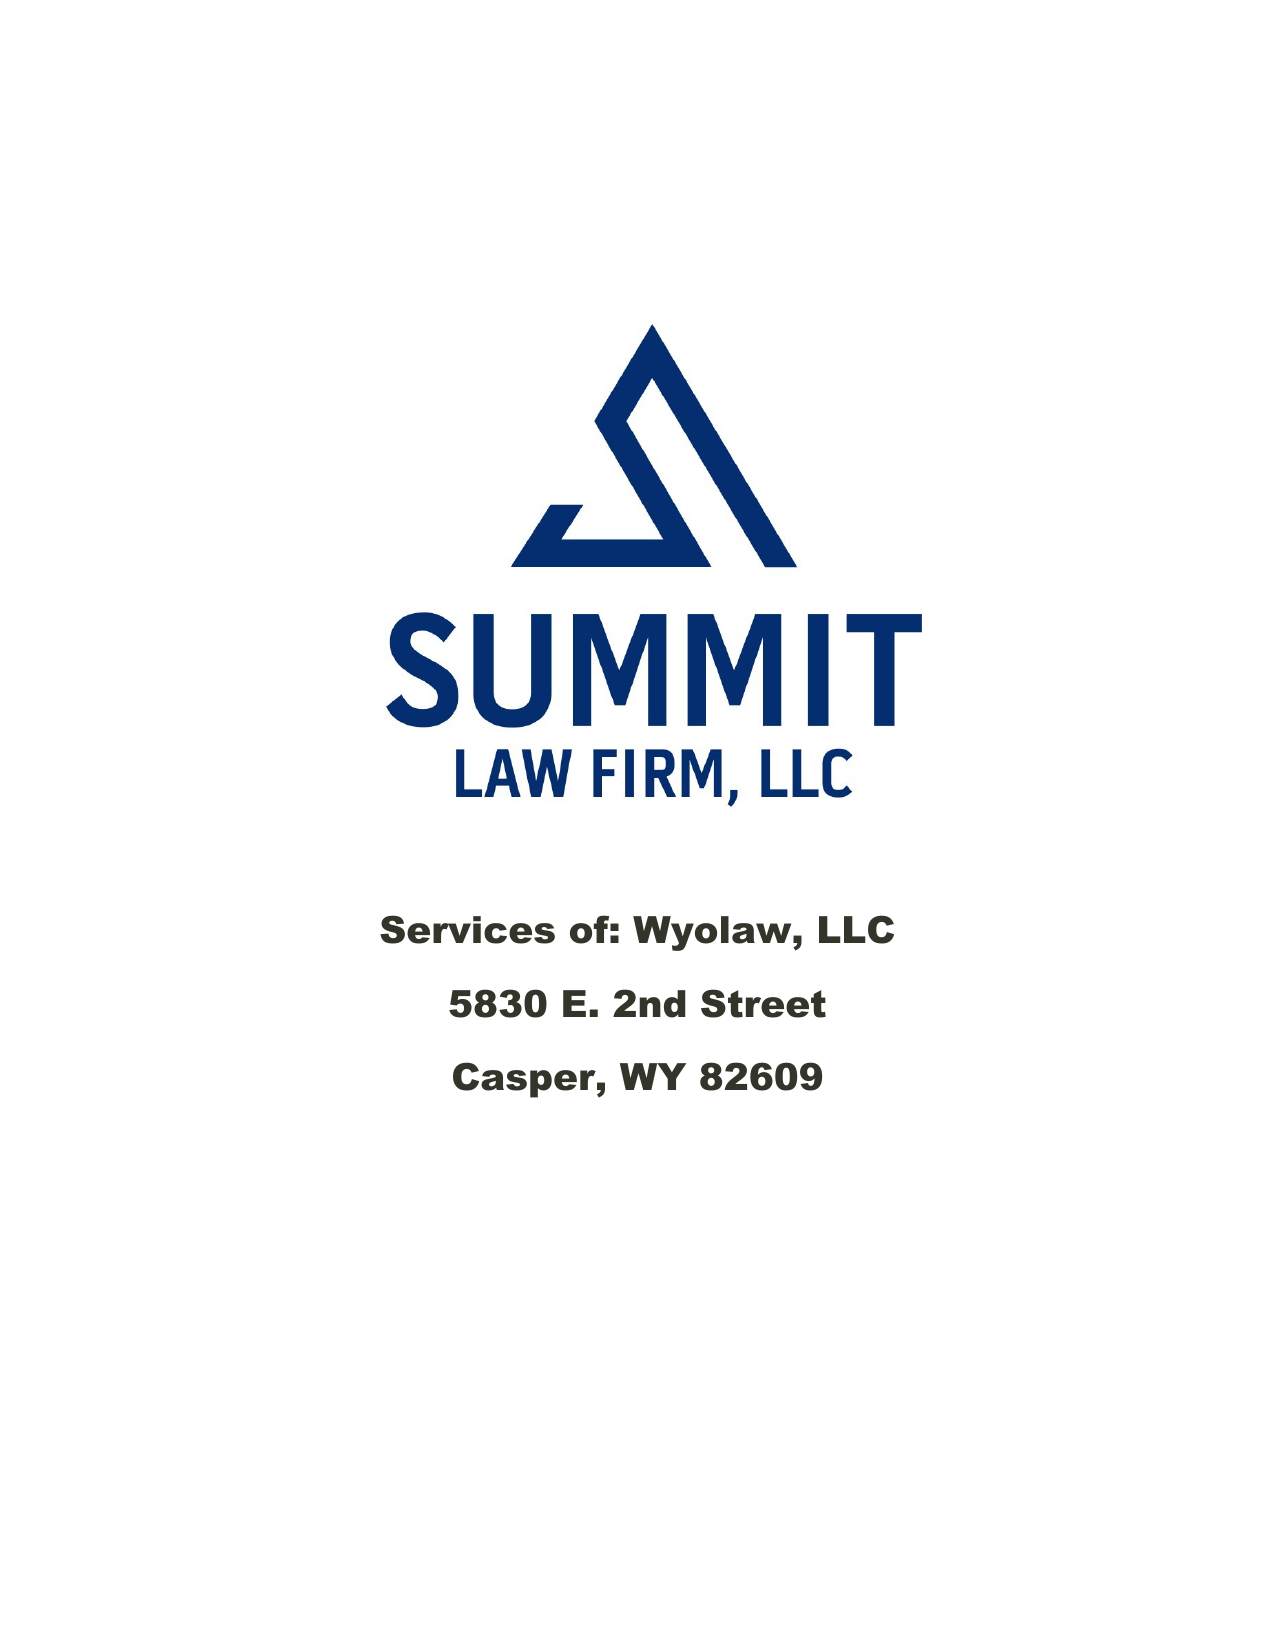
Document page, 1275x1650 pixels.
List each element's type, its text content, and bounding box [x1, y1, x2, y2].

text Casper, WY 82609 [379, 1049, 896, 1102]
picture [383, 319, 923, 809]
subtitle Services of: Wyolaw, LLC 5830 E. 2nd Street [379, 903, 896, 1029]
